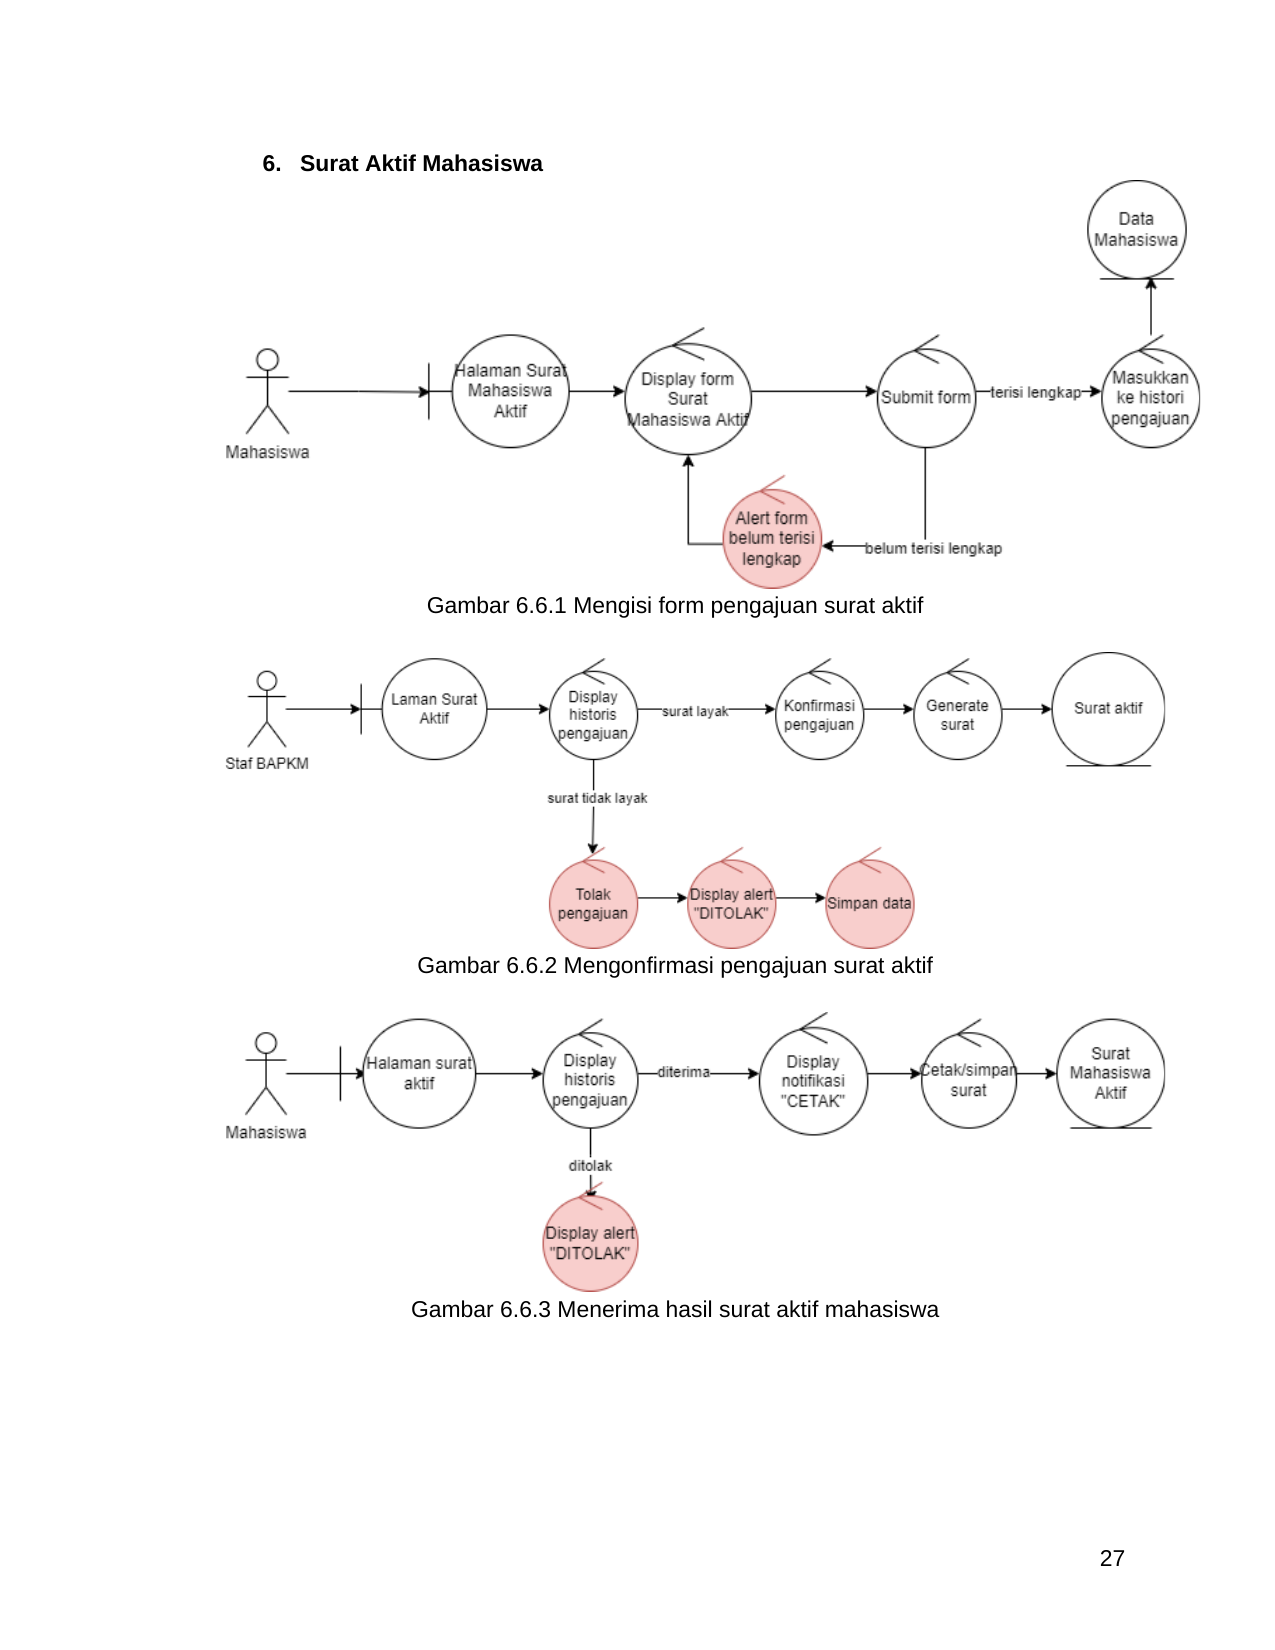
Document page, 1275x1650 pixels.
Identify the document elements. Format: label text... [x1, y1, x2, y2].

text Gambar 6.6.1 Mengisi form pengajuan surat aktif [225, 592, 1125, 619]
subtitle Surat Aktif Mahasiswa [262, 150, 1125, 176]
picture [225, 1012, 1166, 1292]
text Gambar 6.6.3 Menerima hasil surat aktif mahasiswa [225, 1296, 1125, 1322]
picture [225, 652, 1166, 949]
text Gambar 6.6.2 Mengonfirmasi pengajuan surat aktif [225, 952, 1125, 979]
picture [225, 180, 1200, 589]
